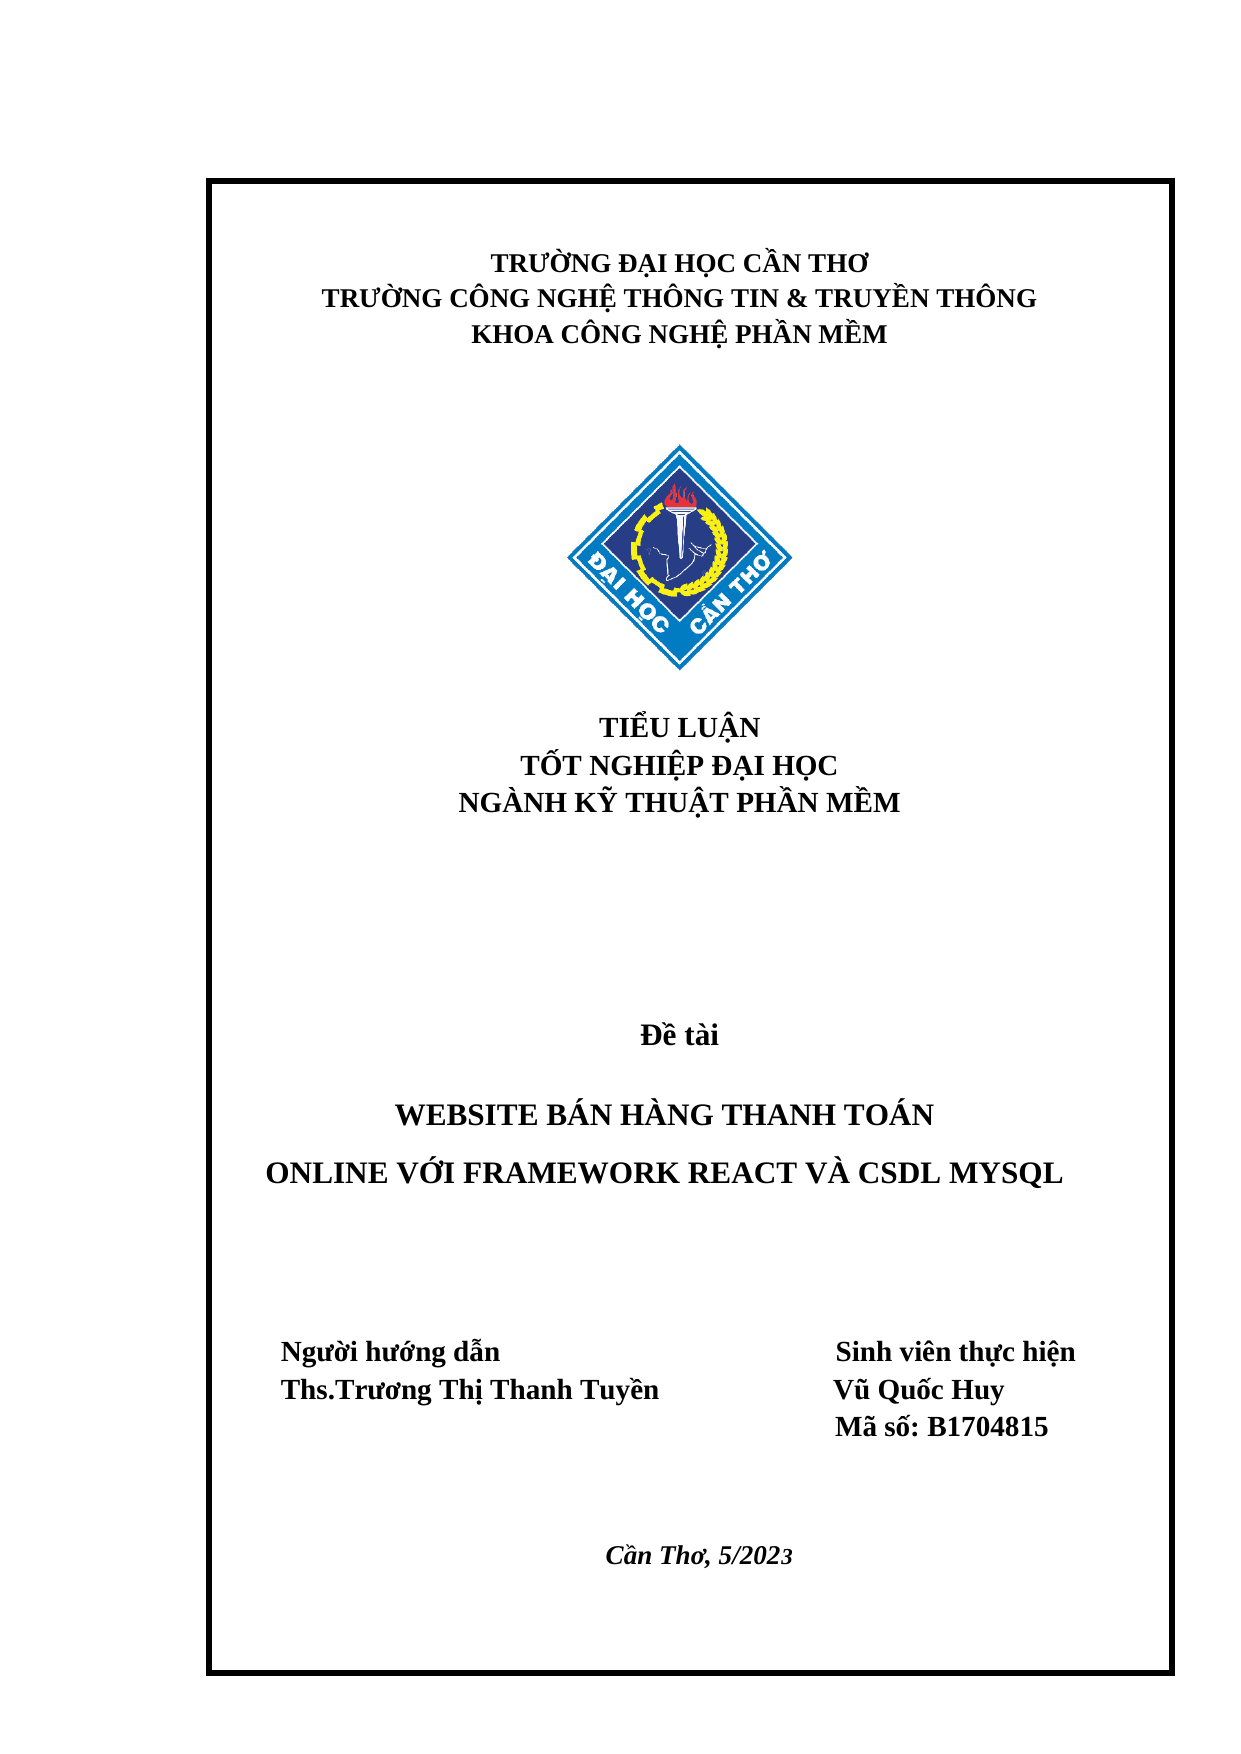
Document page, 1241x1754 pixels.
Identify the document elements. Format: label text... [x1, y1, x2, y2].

text TRƯỜNG CÔNG NGHỆ THÔNG TIN & TRUYỀN THÔNG [207, 282, 1122, 314]
text ONLINE VỚI FRAMEWORK REACT VÀ CSDL MYSQL [207, 1154, 1122, 1190]
picture [566, 444, 793, 671]
text TỐT NGHIỆP ĐẠI HỌC [207, 748, 1122, 781]
text Đề tài [207, 1016, 1122, 1052]
text TIỂU LUẬN [207, 710, 1122, 743]
text NGÀNH KỸ THUẬT PHẦN MỀM [207, 785, 1122, 819]
text TRƯỜNG ĐẠI HỌC CẦN THƠ [207, 247, 1122, 278]
text Người hướng dẫn Sinh viên thực hiện [207, 1334, 1122, 1368]
text WEBSITE BÁN HÀNG THANH TOÁN [207, 1096, 1122, 1132]
text Mã số: B1704815 [207, 1409, 1122, 1443]
text Ths.Trương Thị Thanh Tuyền Vũ Quốc Huy [207, 1372, 1122, 1405]
text Cần Thơ, 5/2023 [207, 1539, 1122, 1570]
text KHOA CÔNG NGHỆ PHẦN MỀM [207, 318, 1122, 349]
